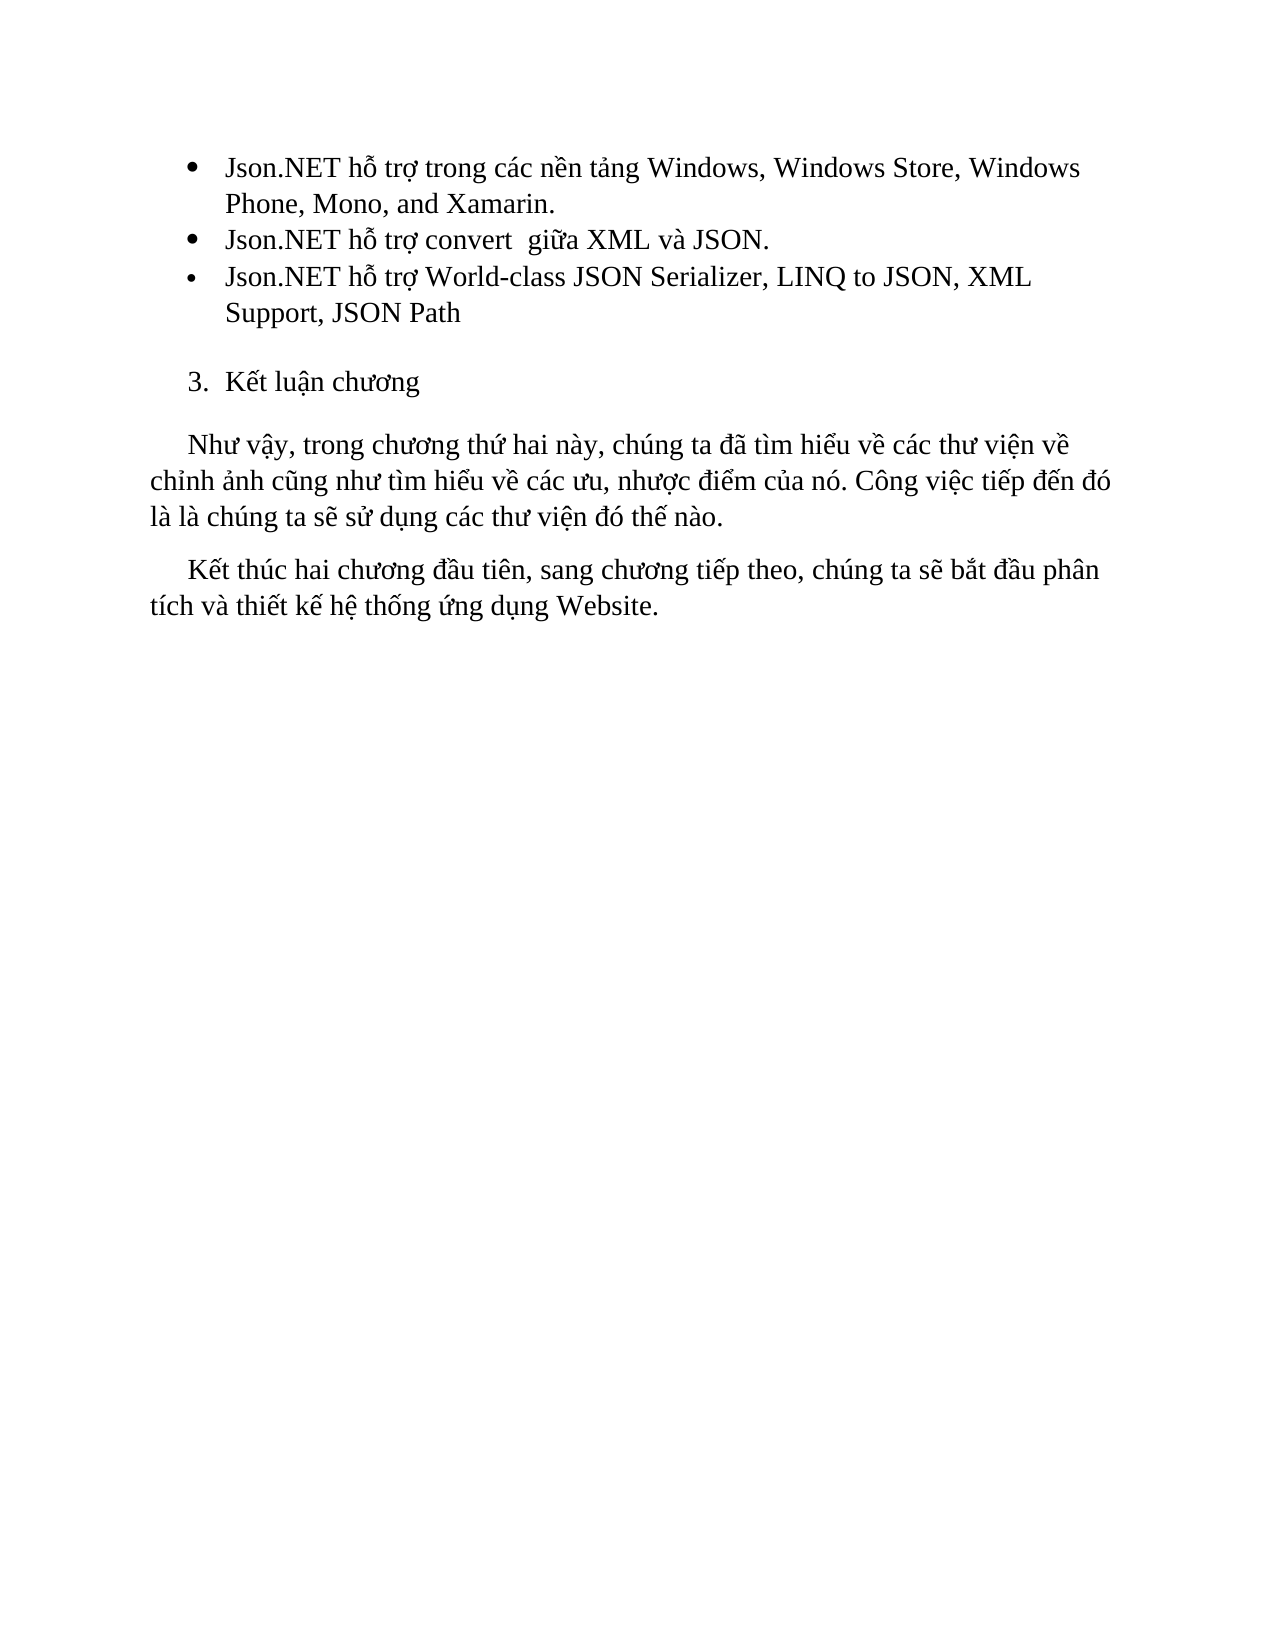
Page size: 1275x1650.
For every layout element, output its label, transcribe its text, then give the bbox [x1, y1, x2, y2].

list Json.NET hỗ trợ convert giữa XML và JSON. [187, 222, 1125, 256]
text Kết thúc hai chương đầu tiên, sang chương tiếp theo, chúng ta sẽ bắt đầu phân tích và thiết kế hệ thống ứng dụng Website. [150, 552, 1125, 622]
list Kết luận chương [187, 364, 1125, 398]
text Như vậy, trong chương thứ hai này, chúng ta đã tìm hiểu về các thư viện về chỉnh ảnh cũng như tìm hiểu về các ưu, nhược điểm của nó. Công việc tiếp đến đó là là chúng ta sẽ sử dụng các thư viện đó thế nào. [150, 427, 1125, 533]
list Json.NET hỗ trợ World-class JSON Serializer, LINQ to JSON, XML Support, JSON Path [187, 259, 1125, 328]
list Json.NET hỗ trợ trong các nền tảng Windows, Windows Store, Windows Phone, Mono, and Xamarin. [187, 150, 1125, 220]
